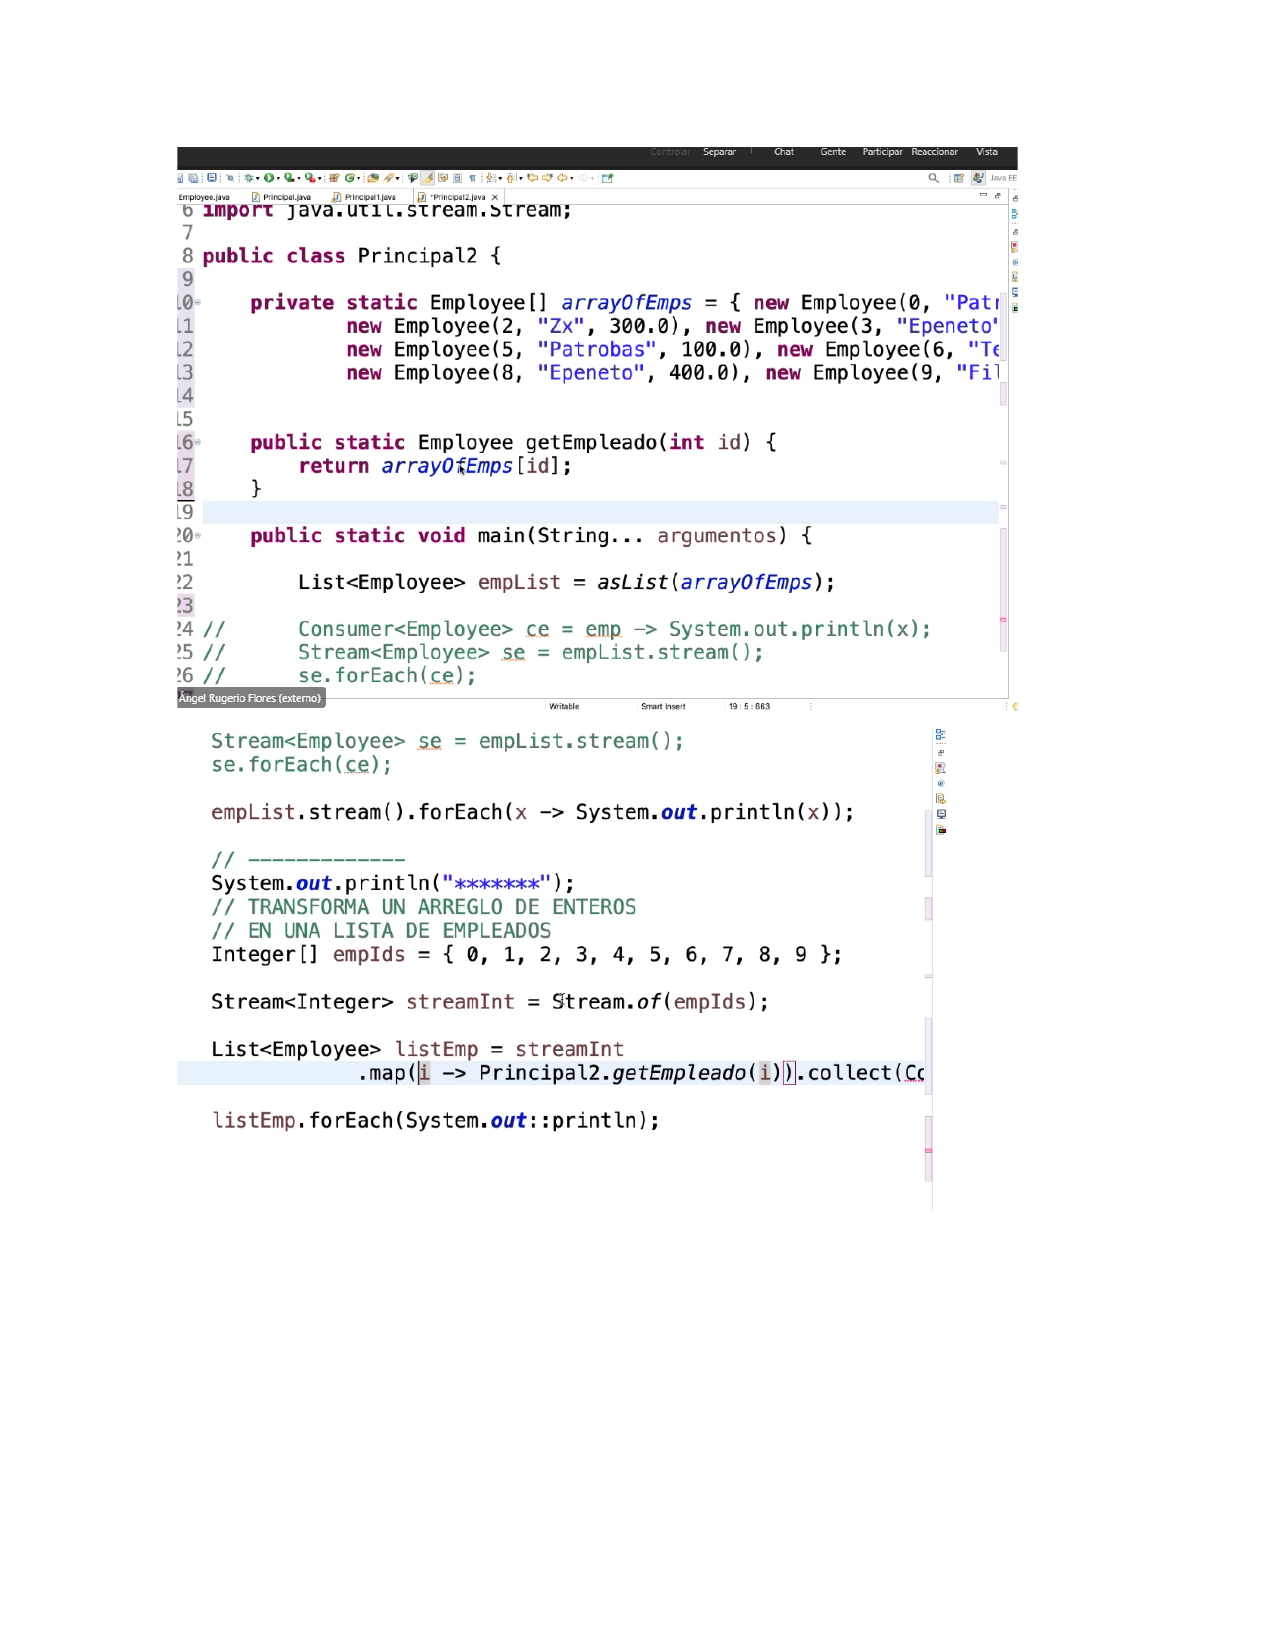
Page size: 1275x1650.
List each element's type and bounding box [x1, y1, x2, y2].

picture [177, 729, 949, 1211]
picture [177, 147, 1018, 711]
